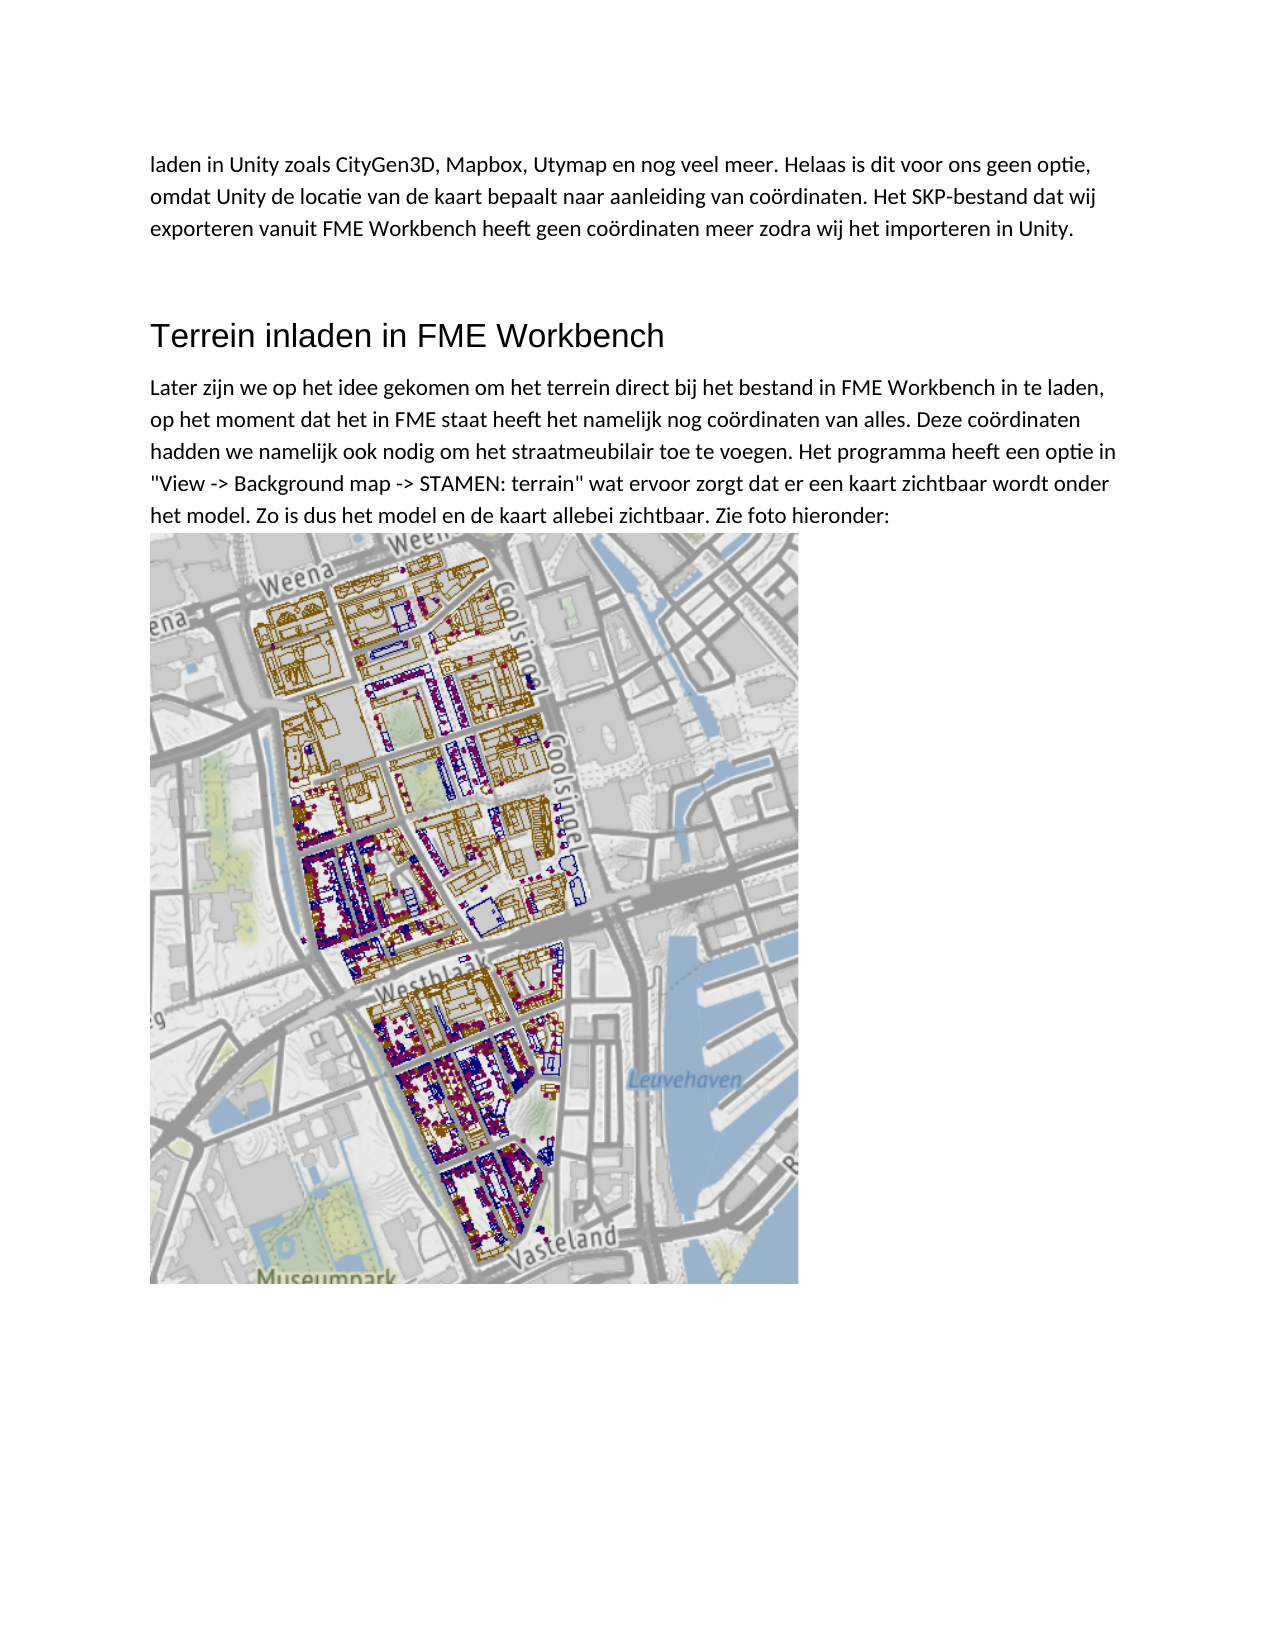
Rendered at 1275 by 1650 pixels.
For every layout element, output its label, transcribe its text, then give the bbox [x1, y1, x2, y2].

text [150, 150, 1125, 242]
picture [150, 533, 799, 1284]
subtitle Terrein inladen in FME Workbench [150, 316, 1125, 355]
text Later zijn we op het idee gekomen om het terrein direct bij het bestand in FME Workbench in te laden, op het moment dat het in FME staat heeft het namelijk nog coördinaten van alles. Deze coördinaten hadden we namelijk ook nodig om het straatmeubilair toe te voegen. Het programma heeft een optie in "View -> Background map -> STAMEN: terrain" wat ervoor zorgt dat er een kaart zichtbaar wordt onder het model. Zo is dus het model en de kaart allebei zichtbaar. Zie foto hieronder: [150, 373, 1125, 530]
